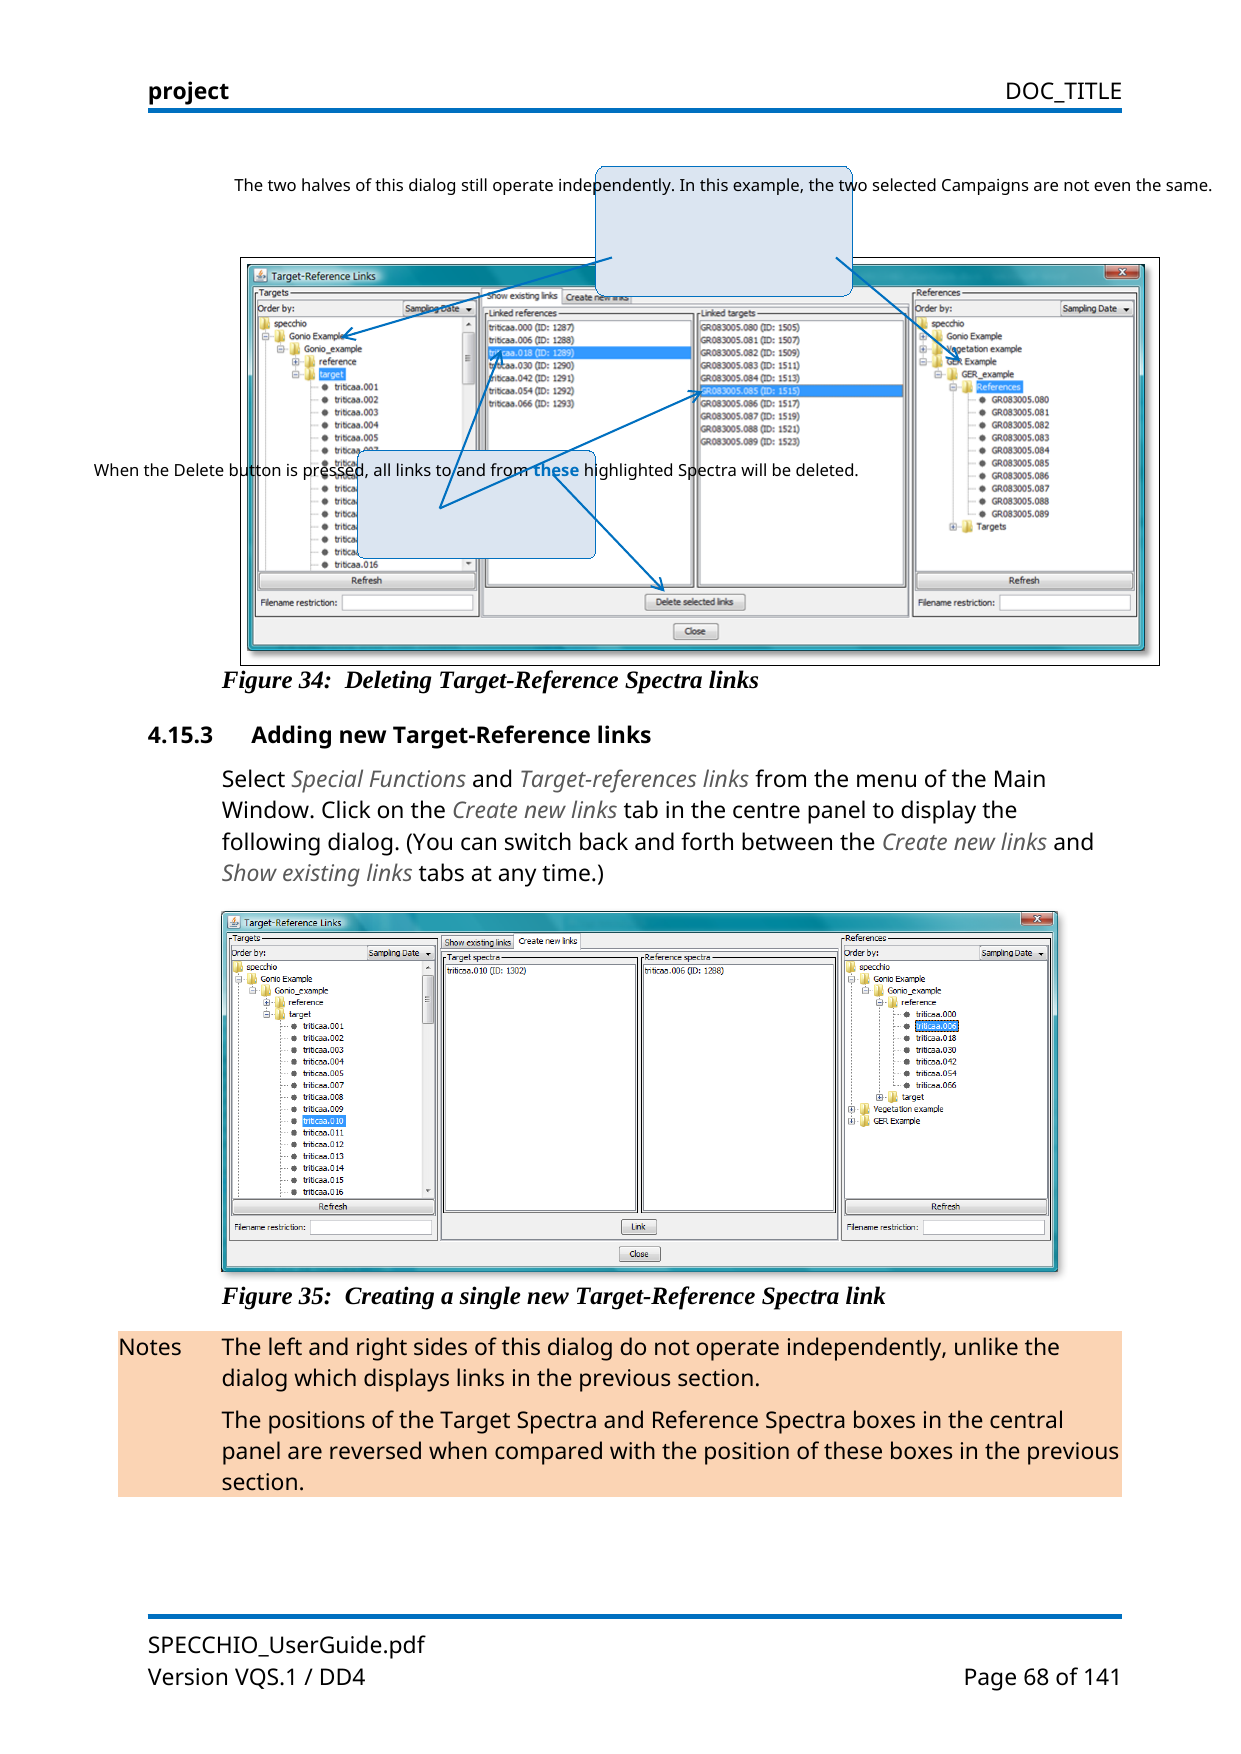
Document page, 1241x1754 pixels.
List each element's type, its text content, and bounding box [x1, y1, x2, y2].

picture [221, 911, 1058, 1272]
subtitle Adding new Target-Reference links [148, 719, 1122, 751]
text The positions of the Target Spectra and Reference Spectra boxes in the central panel are reversed when compared with the position of these boxes in the previous section. [118, 1403, 1122, 1497]
text Select Special Functions and Target-references links from the menu of the Main Window. Click on the Create new links tab in the centre panel to display the following dialog. (You can switch back and forth between the Create new links and Show existing links tabs at any time.) [222, 763, 1122, 888]
picture [241, 258, 1159, 665]
text Notes The left and right sides of this dialog do not operate independently, unlike the dialog which displays links in the previous section. [118, 1331, 1122, 1393]
